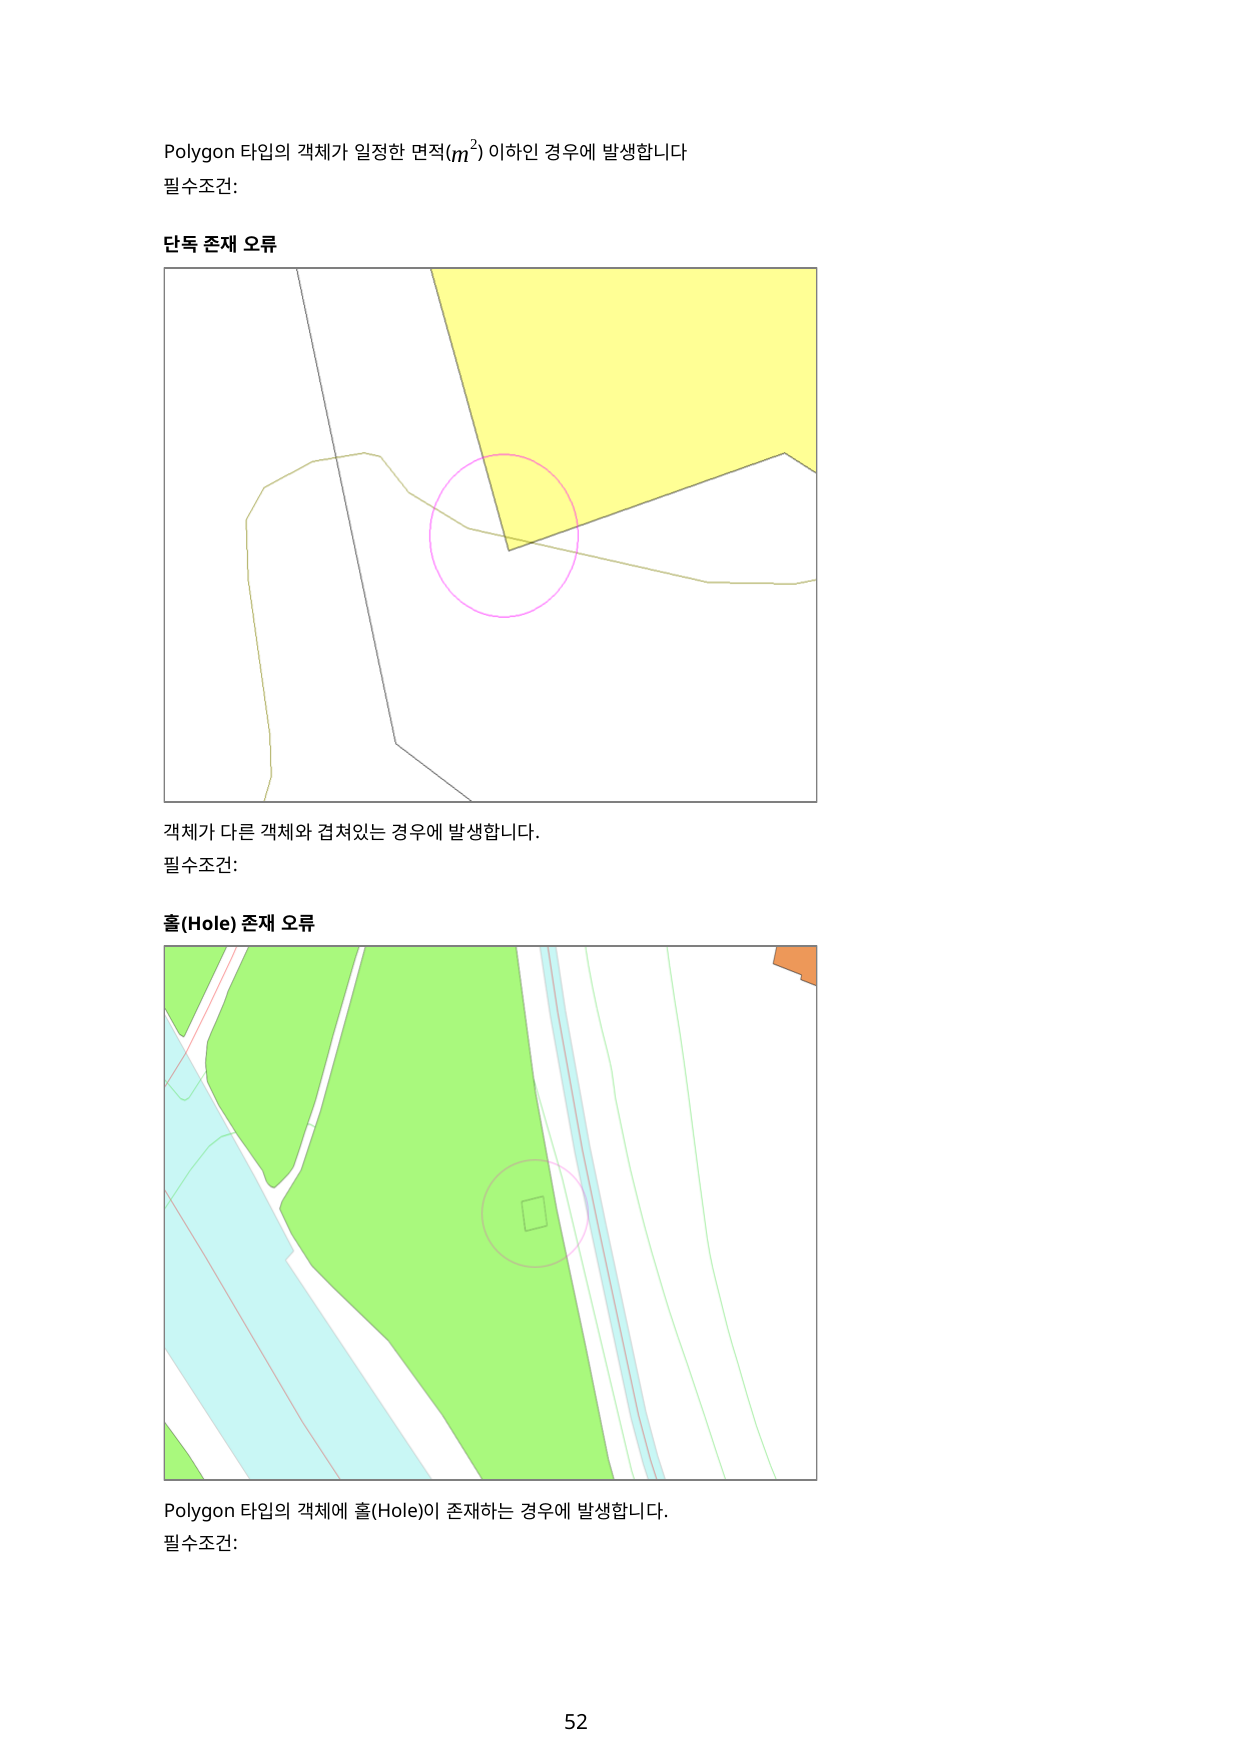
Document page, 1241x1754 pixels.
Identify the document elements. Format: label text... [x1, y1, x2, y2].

picture [163, 267, 818, 803]
text Polygon 타입의 객체에 홀(Hole)이 존재하는 경우에 발생합니다. 필수조건: [164, 1496, 1063, 1556]
subtitle 홀(Hole) 존재 오류 [164, 908, 1063, 935]
text Polygon 타입의 객체가 일정한 면적() 이하인 경우에 발생합니다 필수조건: [164, 136, 1063, 199]
text 객체가 다른 객체와 겹쳐있는 경우에 발생합니다. 필수조건: [164, 818, 1063, 878]
picture [163, 945, 818, 1481]
subtitle 단독 존재 오류 [164, 230, 1063, 257]
